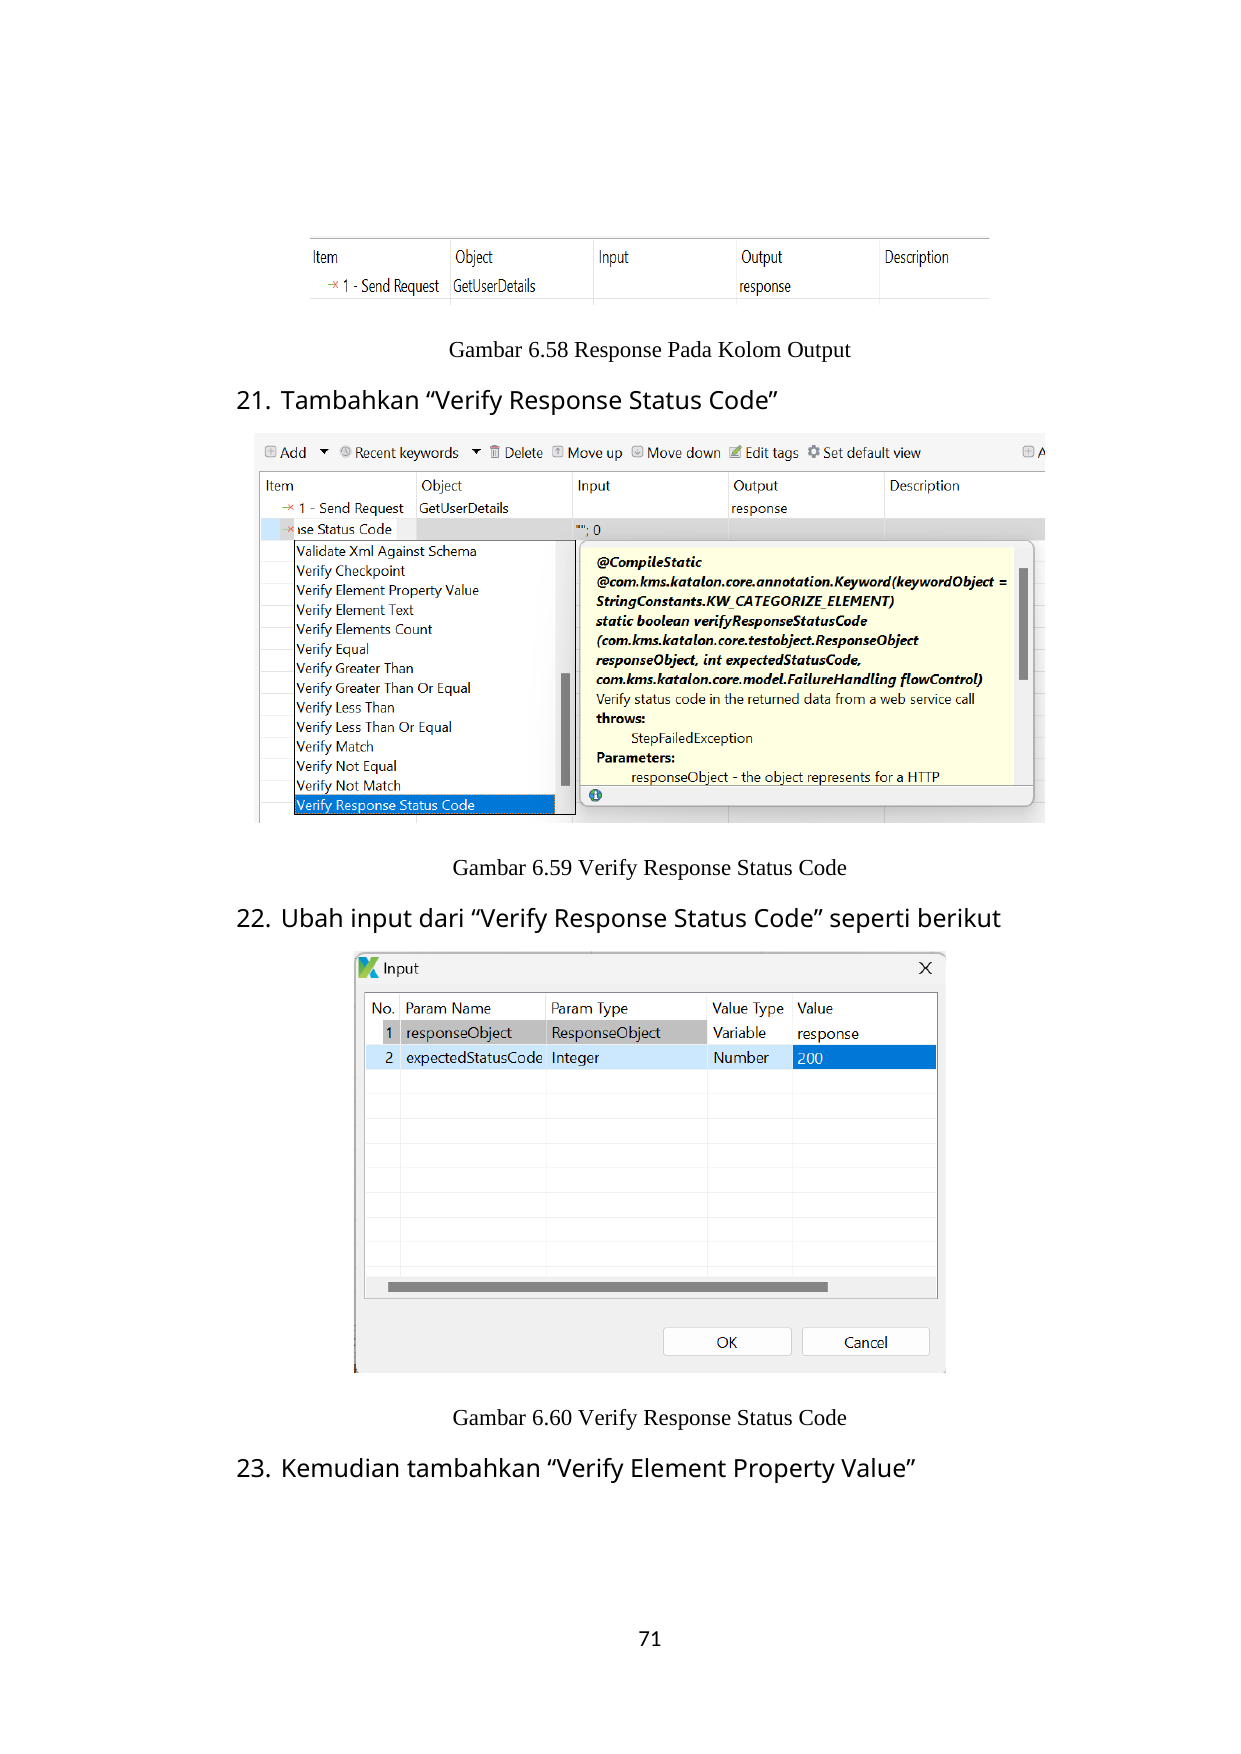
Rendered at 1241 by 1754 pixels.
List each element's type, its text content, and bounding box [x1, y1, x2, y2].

picture [310, 236, 990, 305]
picture [353, 951, 946, 1373]
list Ubah input dari “Verify Response Status Code” seperti berikut [236, 901, 1063, 935]
picture [254, 433, 1046, 823]
list Tambahkan “Verify Response Status Code” [236, 383, 1063, 417]
list Kemudian tambahkan “Verify Element Property Value” [236, 1451, 1063, 1485]
